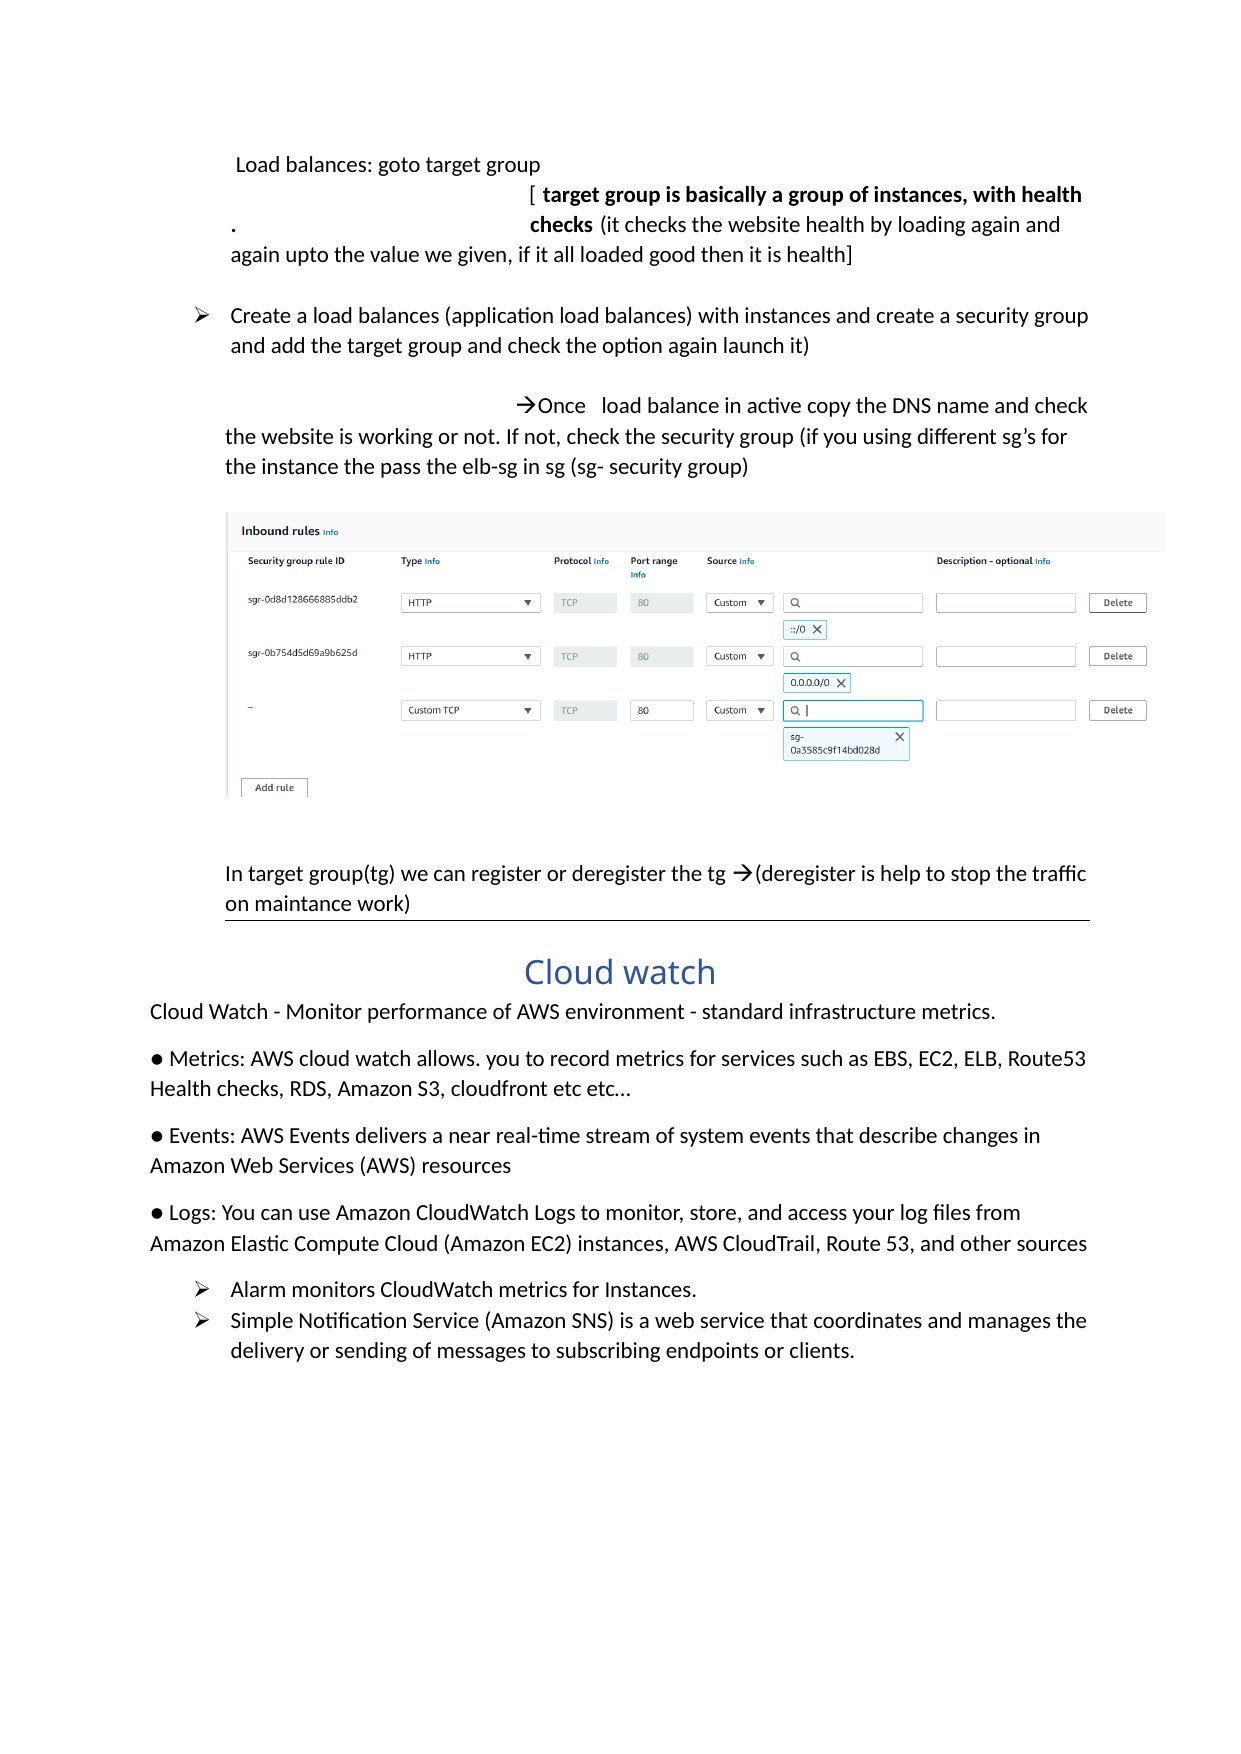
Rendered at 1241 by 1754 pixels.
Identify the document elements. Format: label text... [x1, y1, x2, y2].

list Load balances: goto target group [230, 150, 1090, 178]
list [ target group is basically a group of instances, with health . checks (it checks the website health by loading again and again upto the value we given, if it all loaded good then it is health] [230, 180, 1090, 269]
list Simple Notification Service (Amazon SNS) is a web service that coordinates and manages the delivery or sending of messages to subscribing endpoints or clients. [193, 1306, 1090, 1364]
text ● Logs: You can use Amazon CloudWatch Logs to monitor, store, and access your log files from Amazon Elastic Compute Cloud (Amazon EC2) instances, AWS CloudTrail, Route 53, and other sources [150, 1198, 1090, 1257]
picture [225, 512, 1166, 797]
text ● Events: AWS Events delivers a near real-time stream of system events that describe changes in Amazon Web Services (AWS) resources [150, 1121, 1090, 1179]
list Alarm monitors CloudWatch metrics for Instances. [193, 1276, 1090, 1303]
list Once load balance in active copy the DNS name and check the website is working or not. If not, check the security group (if you using different sg’s for the instance the pass the elb-sg in sg (sg- security group) [225, 392, 1090, 480]
text Cloud Watch - Monitor performance of AWS environment - standard infrastructure metrics. [150, 997, 1090, 1025]
list In target group(tg) we can register or deregister the tg (deregister is help to stop the traffic on maintance work) [225, 859, 1090, 920]
text ● Metrics: AWS cloud watch allows. you to record metrics for services such as EBS, EC2, ELB, Route53 Health checks, RDS, Amazon S3, cloudfront etc etc… [150, 1044, 1090, 1102]
subtitle Cloud watch [150, 948, 1090, 994]
list Create a load balances (application load balances) with instances and create a security group and add the target group and check the option again launch it) [193, 301, 1090, 359]
